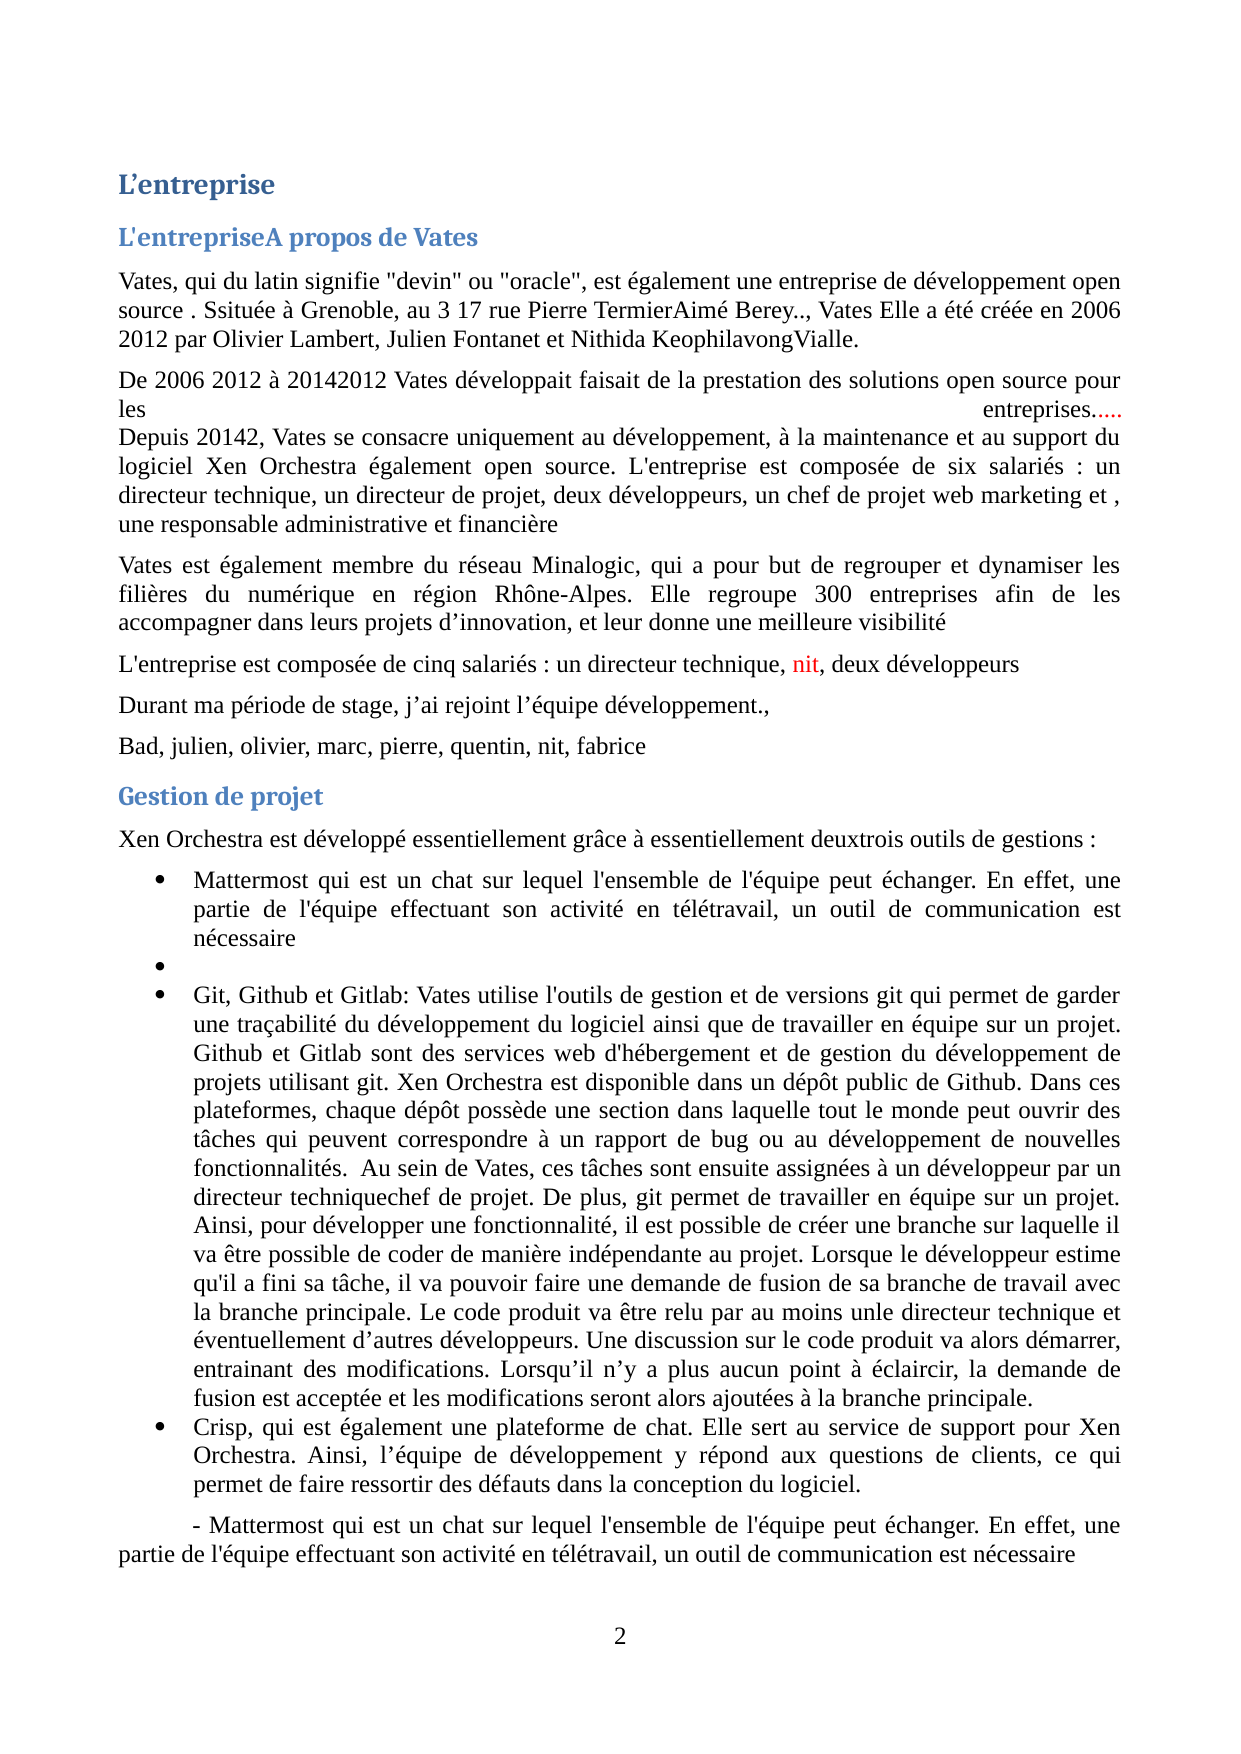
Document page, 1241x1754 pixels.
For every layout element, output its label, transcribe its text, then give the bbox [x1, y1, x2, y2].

text De à Vates de solutions open source Depuis 201, Vates se consacre uniquement au développement, à la maintenance et au support du logiciel Xen Orchestra également open source. [118, 365, 1122, 537]
subtitle Gestion de projet [118, 781, 1122, 812]
text Xen Orchestra est développé grâce à outils de gestions : [118, 824, 1122, 853]
text Vates est une entreprise de développement open sourceitué à Grenoble, au rue a été créé en par Olivier Lambert, Julien Fontanet et Nithida . [118, 266, 1122, 352]
